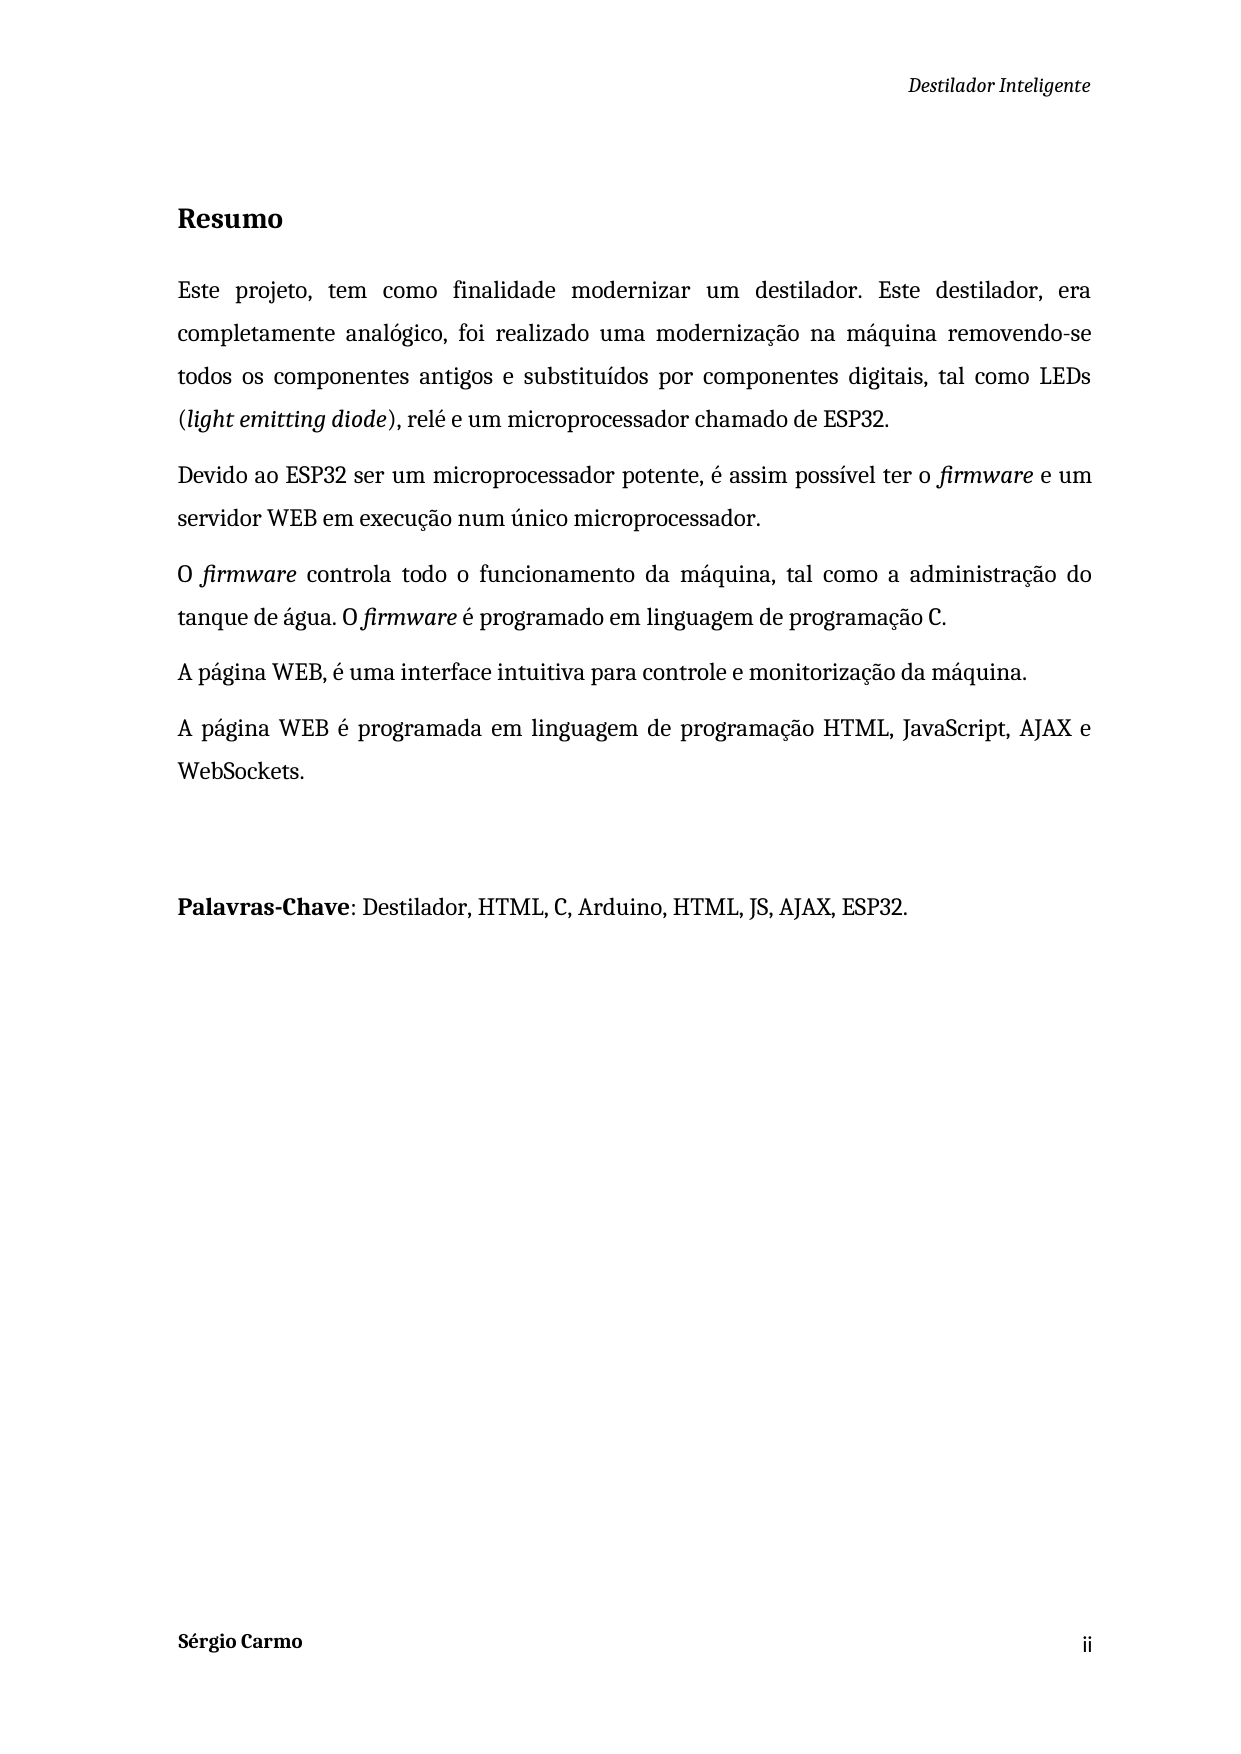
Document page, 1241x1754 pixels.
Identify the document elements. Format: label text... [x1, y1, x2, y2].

text Este projeto, tem como finalidade modernizar um destilador. Este destilador, era completamente analógico, foi realizado uma modernização na máquina removendo-se todos os componentes antigos e substituídos por componentes digitais, tal como LEDs (light emitting diode), relé e um microprocessador chamado de ESP32. [177, 276, 1092, 434]
text Devido ao ESP32 ser um microprocessador potente, é assim possível ter o firmware e um servidor WEB em execução num único microprocessador. [177, 461, 1092, 533]
text Palavras-Chave: Destilador, HTML, C, Arduino, HTML, JS, AJAX, ESP32. [177, 893, 1092, 922]
text Resumo [177, 202, 1092, 236]
text O firmware controla todo o funcionamento da máquina, tal como a administração do tanque de água. O firmware é programado em linguagem de programação C. [177, 559, 1092, 631]
text A página WEB é programada em linguagem de programação HTML, JavaScript, AJAX e WebSockets. [177, 714, 1092, 786]
text A página WEB, é uma interface intuitiva para controle e monitorização da máquina. [177, 658, 1092, 687]
